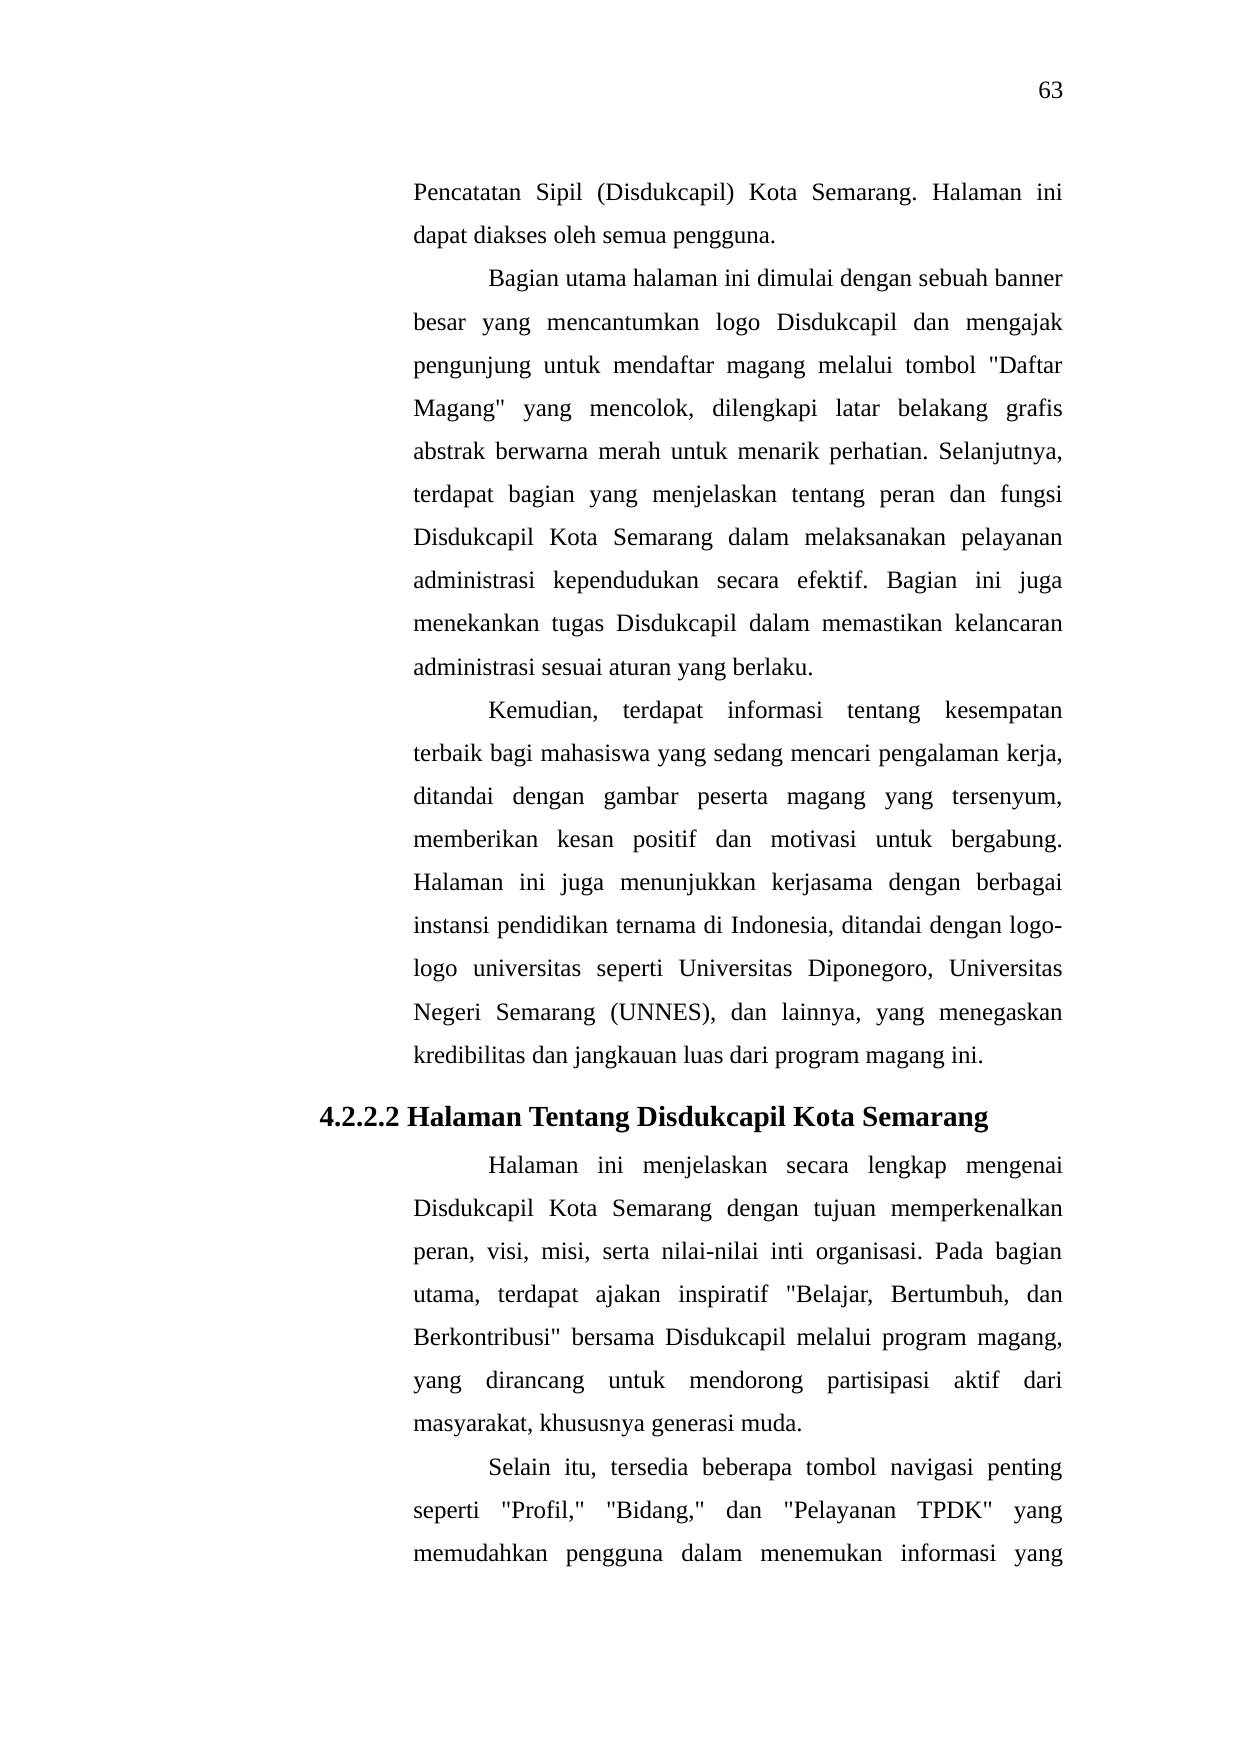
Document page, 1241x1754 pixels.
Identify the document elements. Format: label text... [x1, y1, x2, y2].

subtitle 4.2.2.2 Halaman Tentang Disdukcapil Kota Semarang [319, 1099, 1063, 1133]
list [413, 177, 1063, 249]
list Kemudian, terdapat informasi tentang kesempatan terbaik bagi mahasiswa yang sedang mencari pengalaman kerja, ditandai dengan gambar peserta magang yang tersenyum, memberikan kesan positif dan motivasi untuk bergabung. Halaman ini juga menunjukkan kerjasama dengan berbagai instansi pendidikan ternama di Indonesia, ditandai dengan logo-logo universitas seperti Universitas Diponegoro, Universitas Negeri Semarang (UNNES), dan lainnya, yang menegaskan kredibilitas dan jangkauan luas dari program magang ini. [413, 695, 1063, 1068]
list Halaman ini menjelaskan secara lengkap mengenai Disdukcapil Kota Semarang dengan tujuan memperkenalkan peran, visi, misi, serta nilai-nilai inti organisasi. Pada bagian utama, terdapat ajakan inspiratif "Belajar, Bertumbuh, dan Berkontribusi" bersama Disdukcapil melalui program magang, yang dirancang untuk mendorong partisipasi aktif dari masyarakat, khususnya generasi muda. [413, 1150, 1063, 1437]
list Bagian utama halaman ini dimulai dengan sebuah banner besar yang mencantumkan logo Disdukcapil dan mengajak pengunjung untuk mendaftar magang melalui tombol "Daftar Magang" yang mencolok, dilengkapi latar belakang grafis abstrak berwarna merah untuk menarik perhatian. Selanjutnya, terdapat bagian yang menjelaskan tentang peran dan fungsi Disdukcapil Kota Semarang dalam melaksanakan pelayanan administrasi kependudukan secara efektif. Bagian ini juga menekankan tugas Disdukcapil dalam memastikan kelancaran administrasi sesuai aturan yang berlaku. [413, 263, 1063, 680]
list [413, 1452, 1063, 1567]
